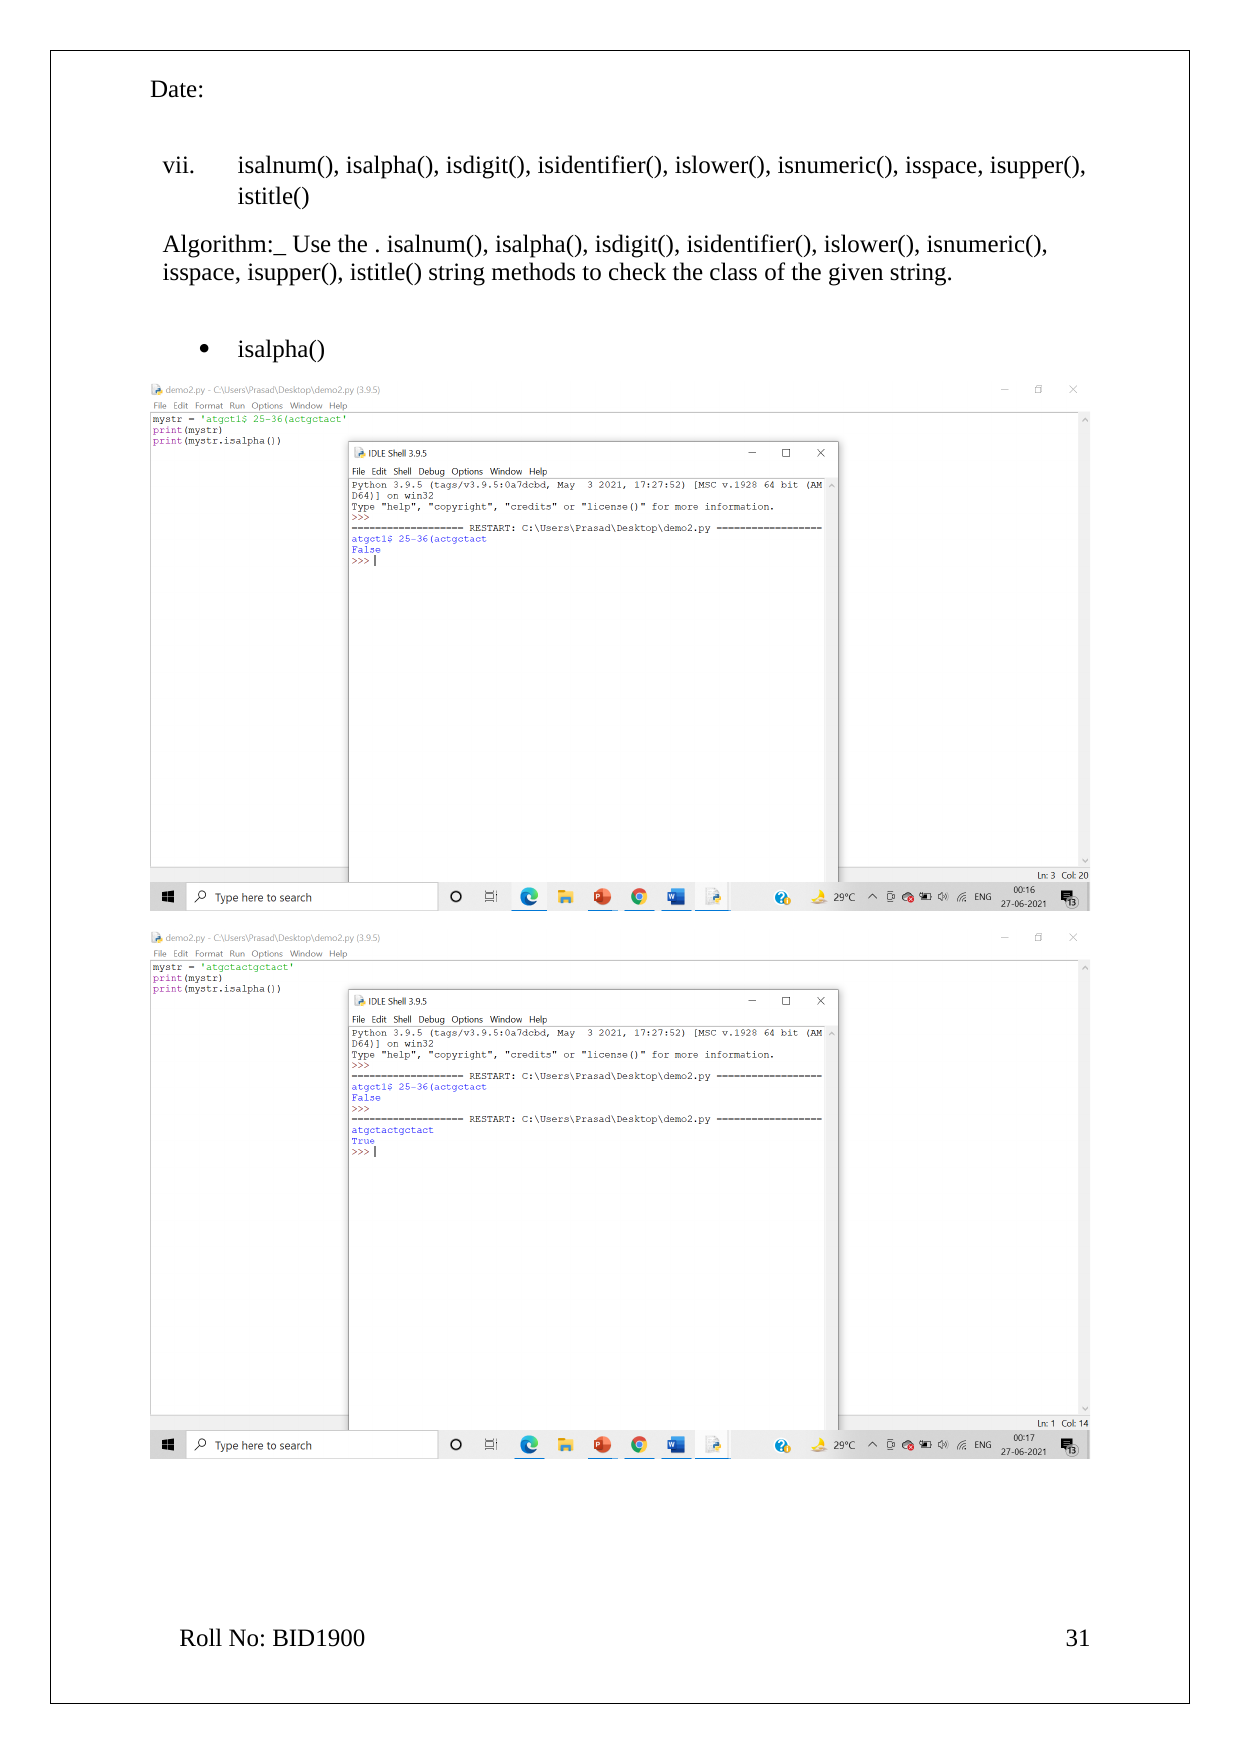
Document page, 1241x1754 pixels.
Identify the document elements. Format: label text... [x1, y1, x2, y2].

picture [150, 381, 1091, 911]
text Algorithm:_ Use the . isalnum(), isalpha(), isdigit(), isidentifier(), islower(), isnumeric(), isspace, isupper(), istitle() string methods to check the class of the given string. [162, 229, 1090, 286]
picture [150, 929, 1091, 1459]
list isalpha() [200, 334, 1090, 363]
list isalnum(), isalpha(), isdigit(), isidentifier(), islower(), isnumeric(), isspace, isupper(), istitle() [162, 150, 1090, 210]
